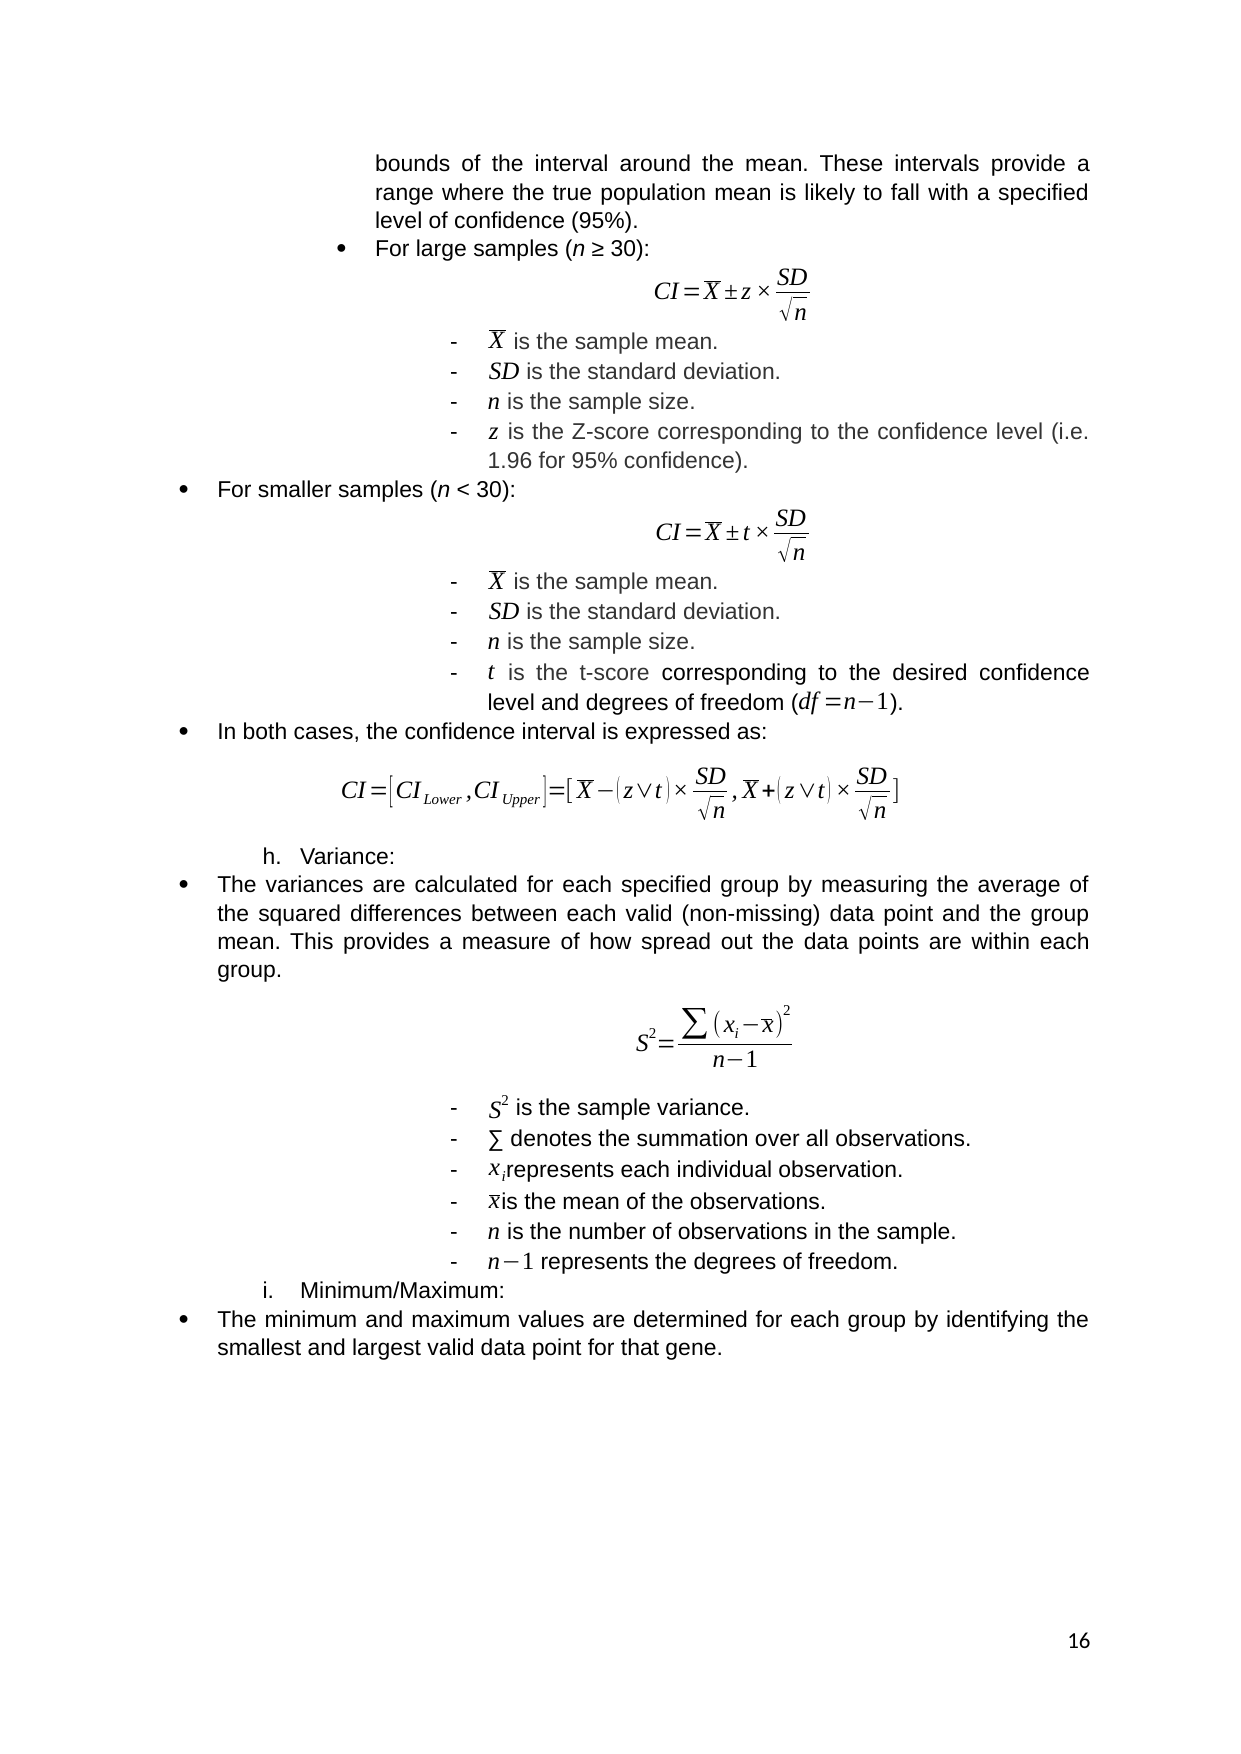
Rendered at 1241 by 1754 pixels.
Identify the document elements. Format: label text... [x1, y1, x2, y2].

list represents the degrees of freedom. [450, 1247, 1090, 1275]
list The variances are calculated for each specified group by measuring the average of the squared differences between each valid (non-missing) data point and the group mean. This provides a measure of how spread out the data points are within each group. [179, 871, 1090, 983]
list Minimum/Maximum: [262, 1277, 1090, 1304]
list is the sample mean. [450, 567, 1090, 596]
list In both cases, the confidence interval is expressed as: [179, 718, 1090, 744]
list is the standard deviation. [450, 598, 1090, 626]
list is the sample size. [450, 628, 1090, 656]
list is the standard deviation. [450, 357, 1090, 385]
list For large samples (n ≥ 30): [337, 235, 1090, 262]
list is the sample variance. [450, 1092, 1090, 1123]
list ∑ denotes the summation over all observations. [450, 1125, 1090, 1151]
list is the mean of the observations. [450, 1187, 1090, 1215]
list is the t-score corresponding to the desired confidence level and degrees of freedom (). [450, 658, 1090, 716]
list is the Z-score corresponding to the confidence level (i.e. 1.96 for 95% confidence). [450, 417, 1090, 474]
list is the sample mean. [450, 327, 1090, 355]
list Variance: [262, 843, 1090, 869]
list is the sample size. [450, 387, 1090, 415]
list represents each individual observation. [450, 1153, 1090, 1185]
list is the number of observations in the sample. [450, 1217, 1090, 1245]
list The minimum and maximum values are determined for each group by identifying the smallest and largest valid data point for that gene. [179, 1306, 1090, 1361]
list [337, 150, 1090, 233]
list For smaller samples (n < 30): [179, 476, 1090, 502]
